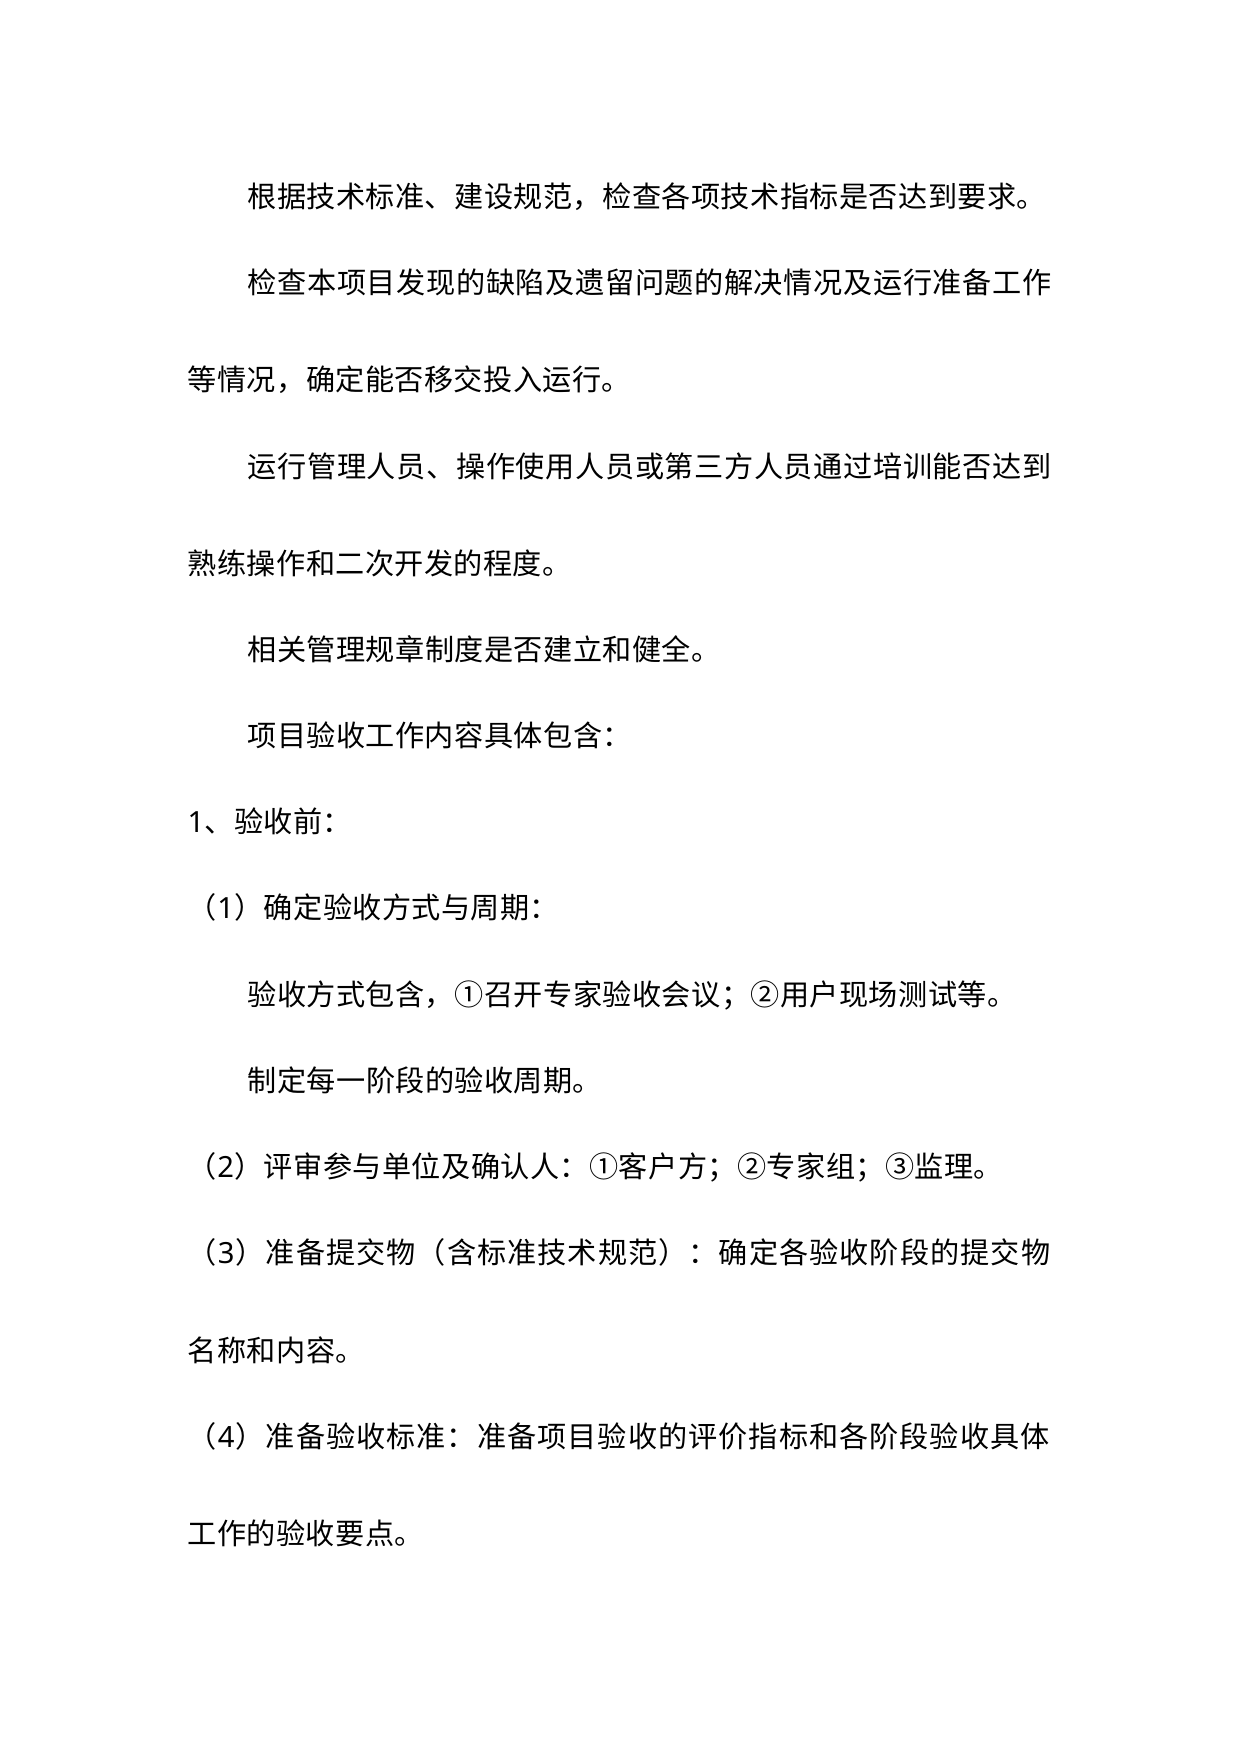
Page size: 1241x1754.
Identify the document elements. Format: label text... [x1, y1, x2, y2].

text （2）评审参与单位及确认人：①客户方；②专家组；③监理。 [187, 1132, 1053, 1197]
text 相关管理规章制度是否建立和健全。 [187, 615, 1053, 680]
text （3）准备提交物（含标准技术规范）：确定各验收阶段的提交物名称和内容。 [187, 1218, 1053, 1381]
text 1、验收前： [187, 788, 1053, 853]
text （1）确定验收方式与周期： [187, 874, 1053, 939]
text 验收方式包含，①召开专家验收会议；②用户现场测试等。 [187, 960, 1053, 1025]
text 项目验收工作内容具体包含： [187, 702, 1053, 767]
text 检查本项目发现的缺陷及遗留问题的解决情况及运行准备工作等情况，确定能否移交投入运行。 [187, 248, 1053, 411]
text 制定每一阶段的验收周期。 [187, 1046, 1053, 1111]
text （4）准备验收标准：准备项目验收的评价指标和各阶段验收具体工作的验收要点。 [187, 1402, 1053, 1564]
text 根据技术标准、建设规范，检查各项技术指标是否达到要求。 [187, 162, 1053, 227]
text 运行管理人员、操作使用人员或第三方人员通过培训能否达到熟练操作和二次开发的程度。 [187, 432, 1053, 594]
